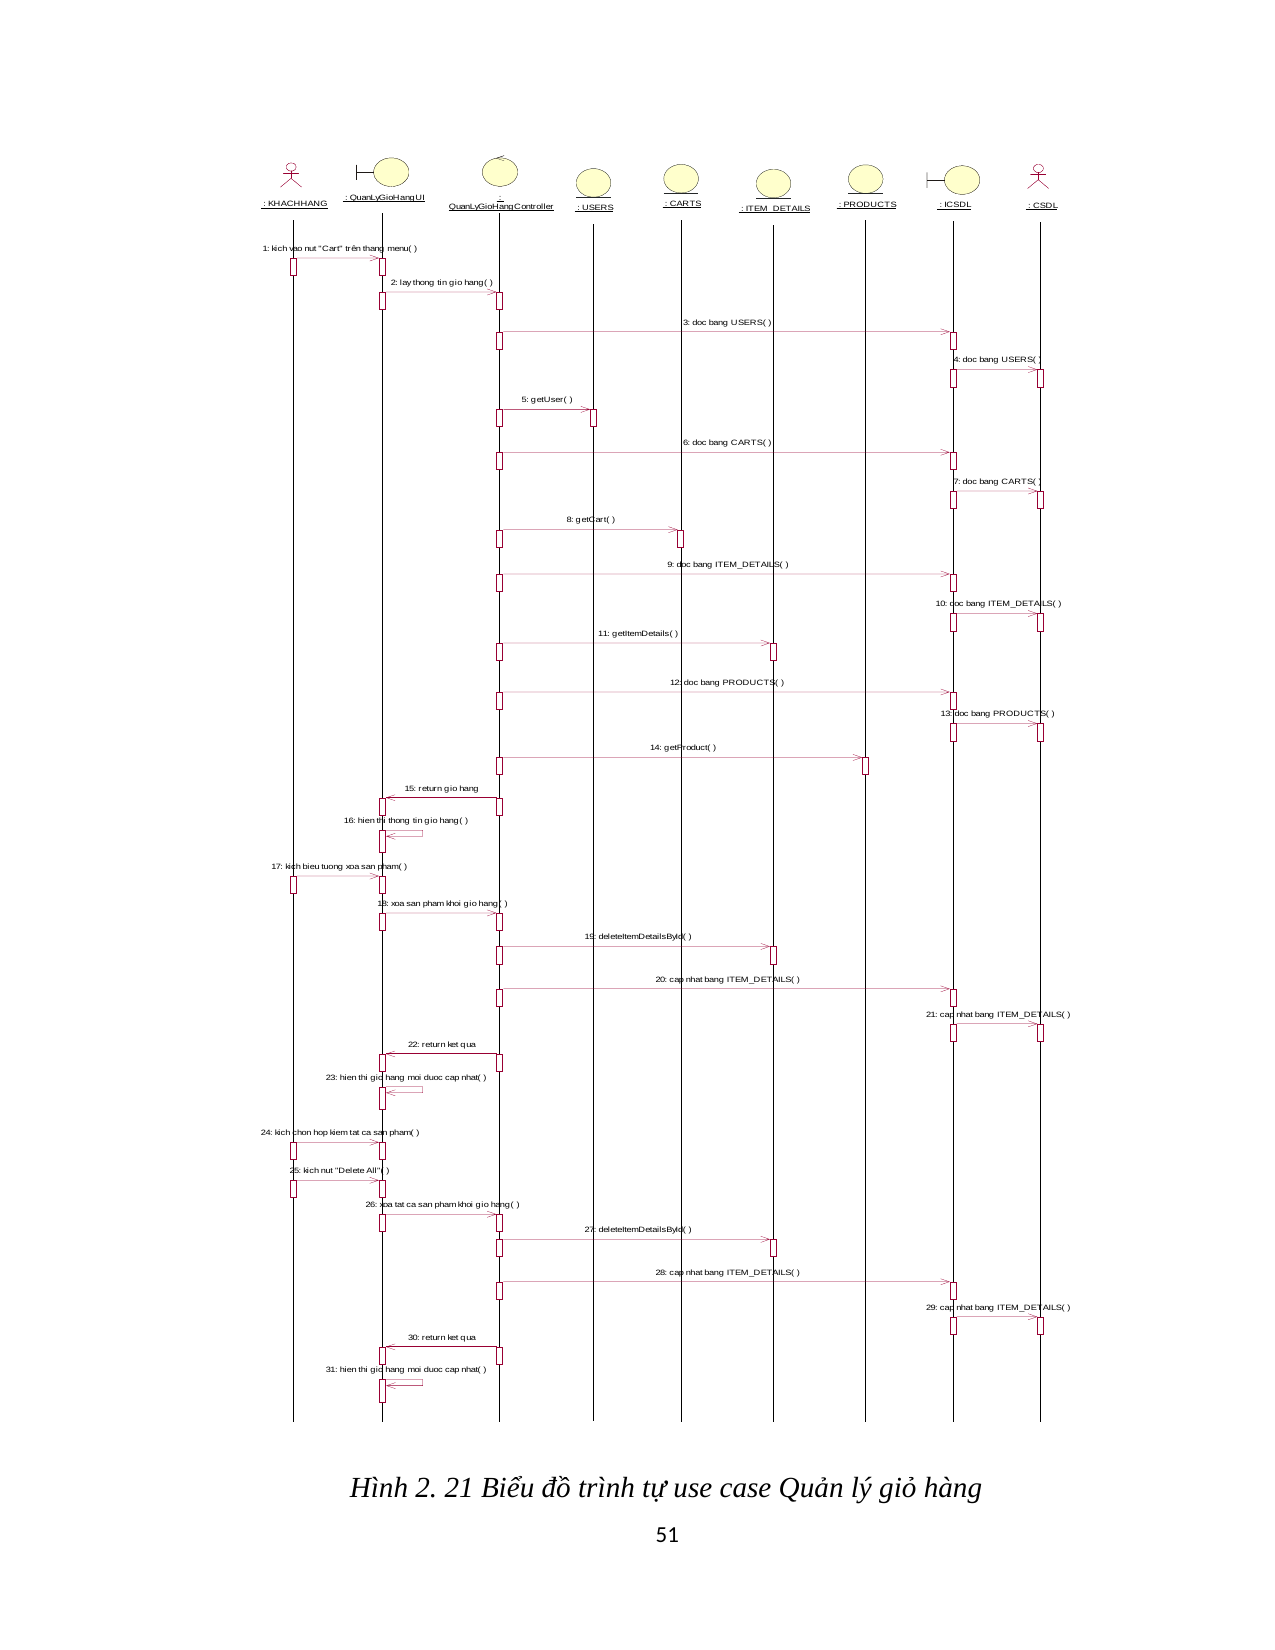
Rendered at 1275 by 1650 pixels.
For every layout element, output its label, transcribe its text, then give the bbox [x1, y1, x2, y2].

text Hình 2. 21 Biểu đồ trình tự use case Quản lý giỏ hàng [177, 1470, 1157, 1504]
